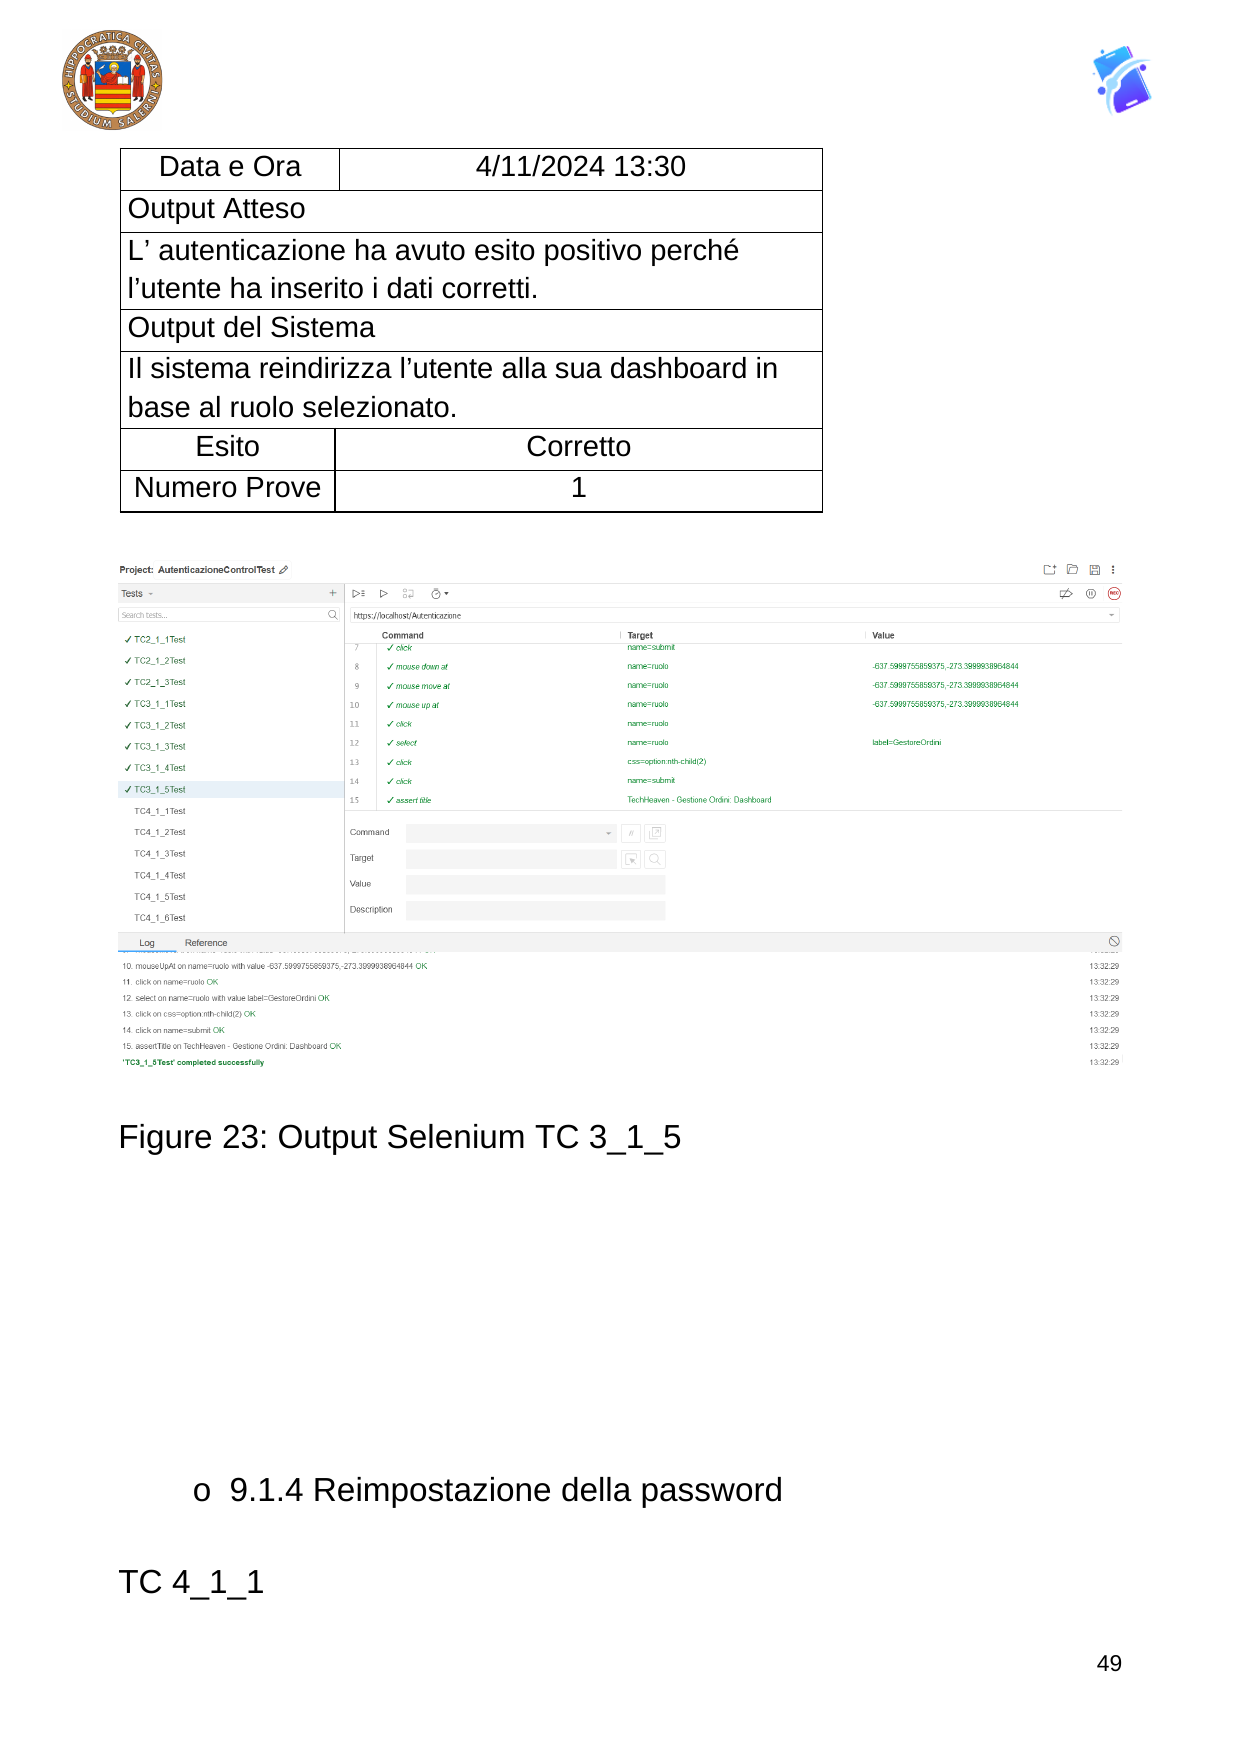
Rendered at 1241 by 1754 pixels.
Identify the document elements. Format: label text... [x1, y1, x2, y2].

picture [118, 556, 1123, 1069]
table_cell Output del Sistema [121, 310, 822, 351]
table_cell Corretto [336, 429, 822, 469]
table_cell L’ autenticazione ha avuto esito positivo perché l’utente ha inserito i dati corretti. [121, 233, 822, 308]
picture [61, 29, 163, 131]
table_cell Esito [121, 429, 334, 469]
table_cell Data e Ora [121, 149, 339, 189]
table_cell Numero Prove [121, 471, 334, 511]
picture [1066, 25, 1178, 147]
table_cell 4/11/2024 13:30 [340, 149, 822, 189]
table_cell Output Atteso [121, 191, 822, 232]
text Figure 23: Output Selenium TC 3_1_5 [118, 1117, 1122, 1155]
list 9.1.4 Reimpostazione della password [192, 1470, 1122, 1512]
table_cell Il sistema reindirizza l’utente alla sua dashboard in base al ruolo selezionato. [121, 352, 822, 427]
text TC 4_1_1 [118, 1562, 1122, 1600]
table_cell 1 [336, 471, 822, 511]
